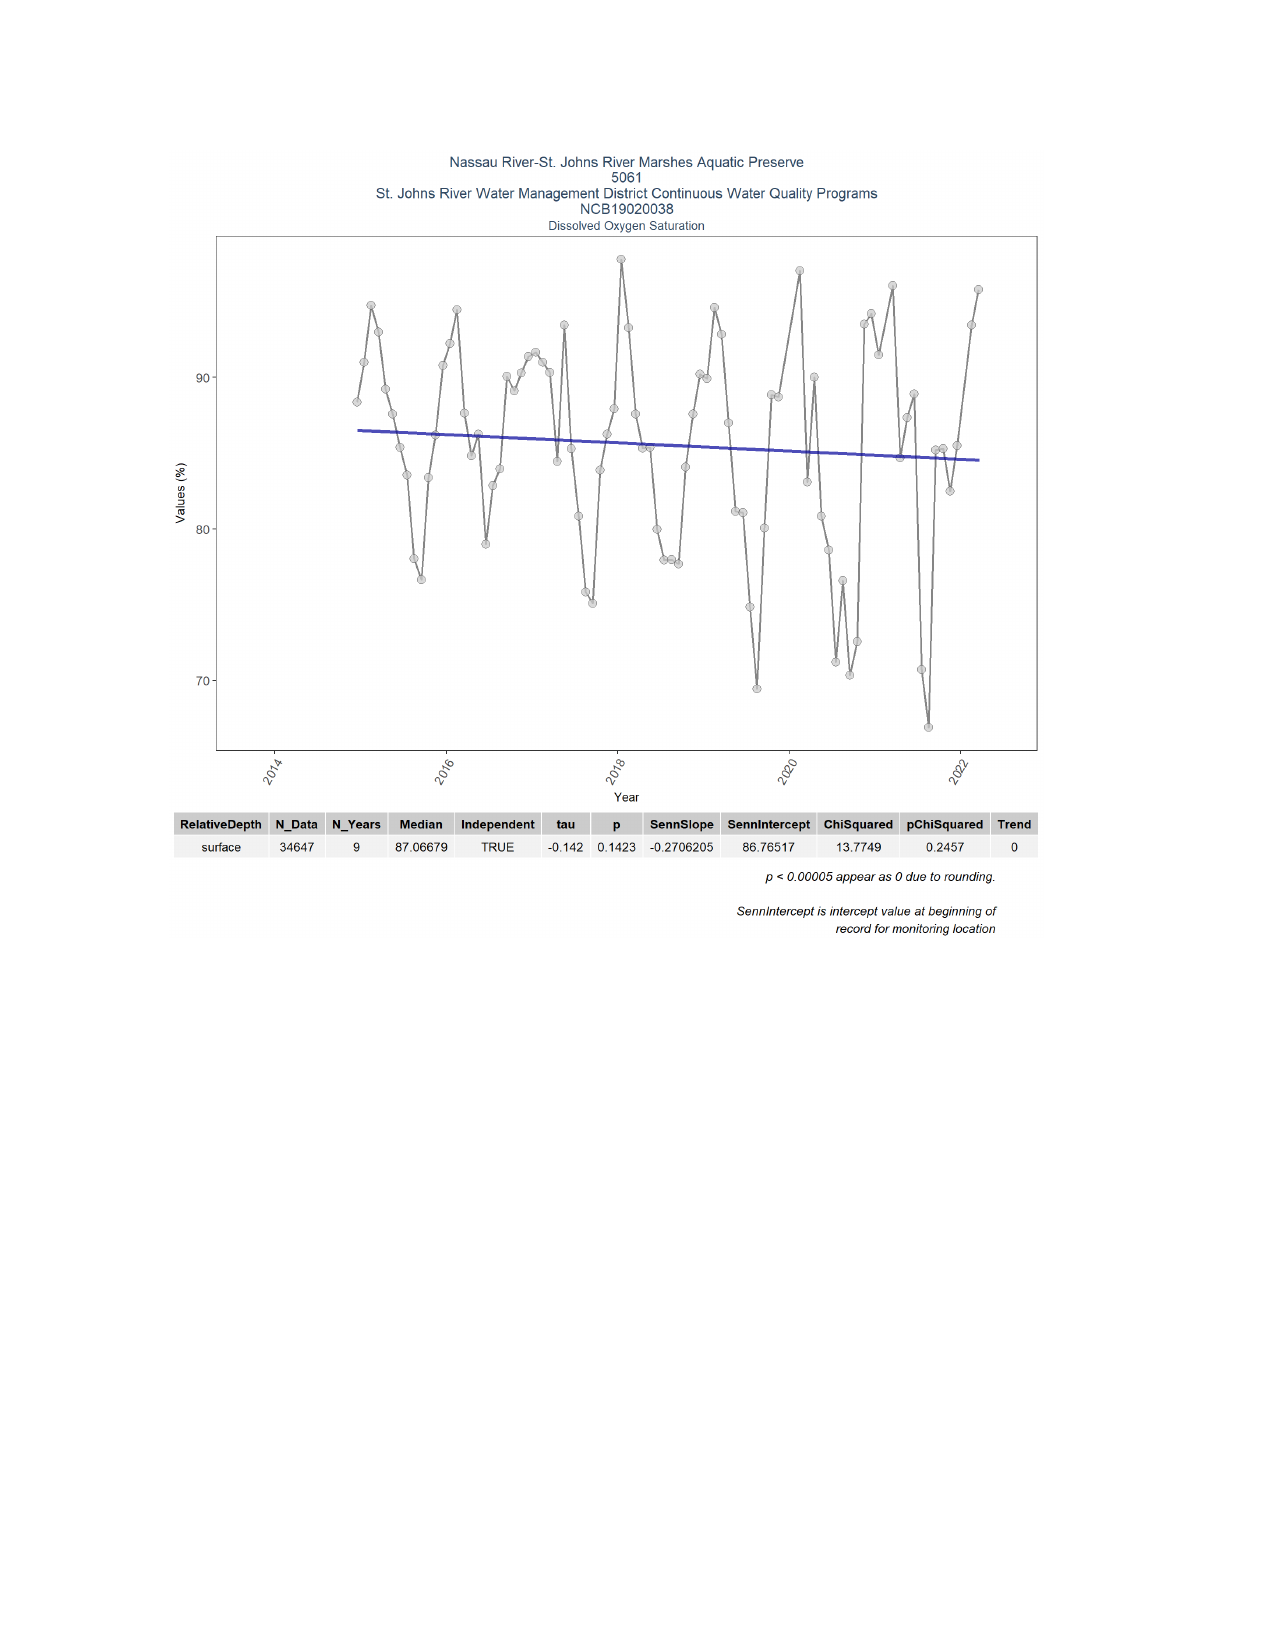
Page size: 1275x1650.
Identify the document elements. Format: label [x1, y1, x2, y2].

picture [168, 150, 1044, 938]
